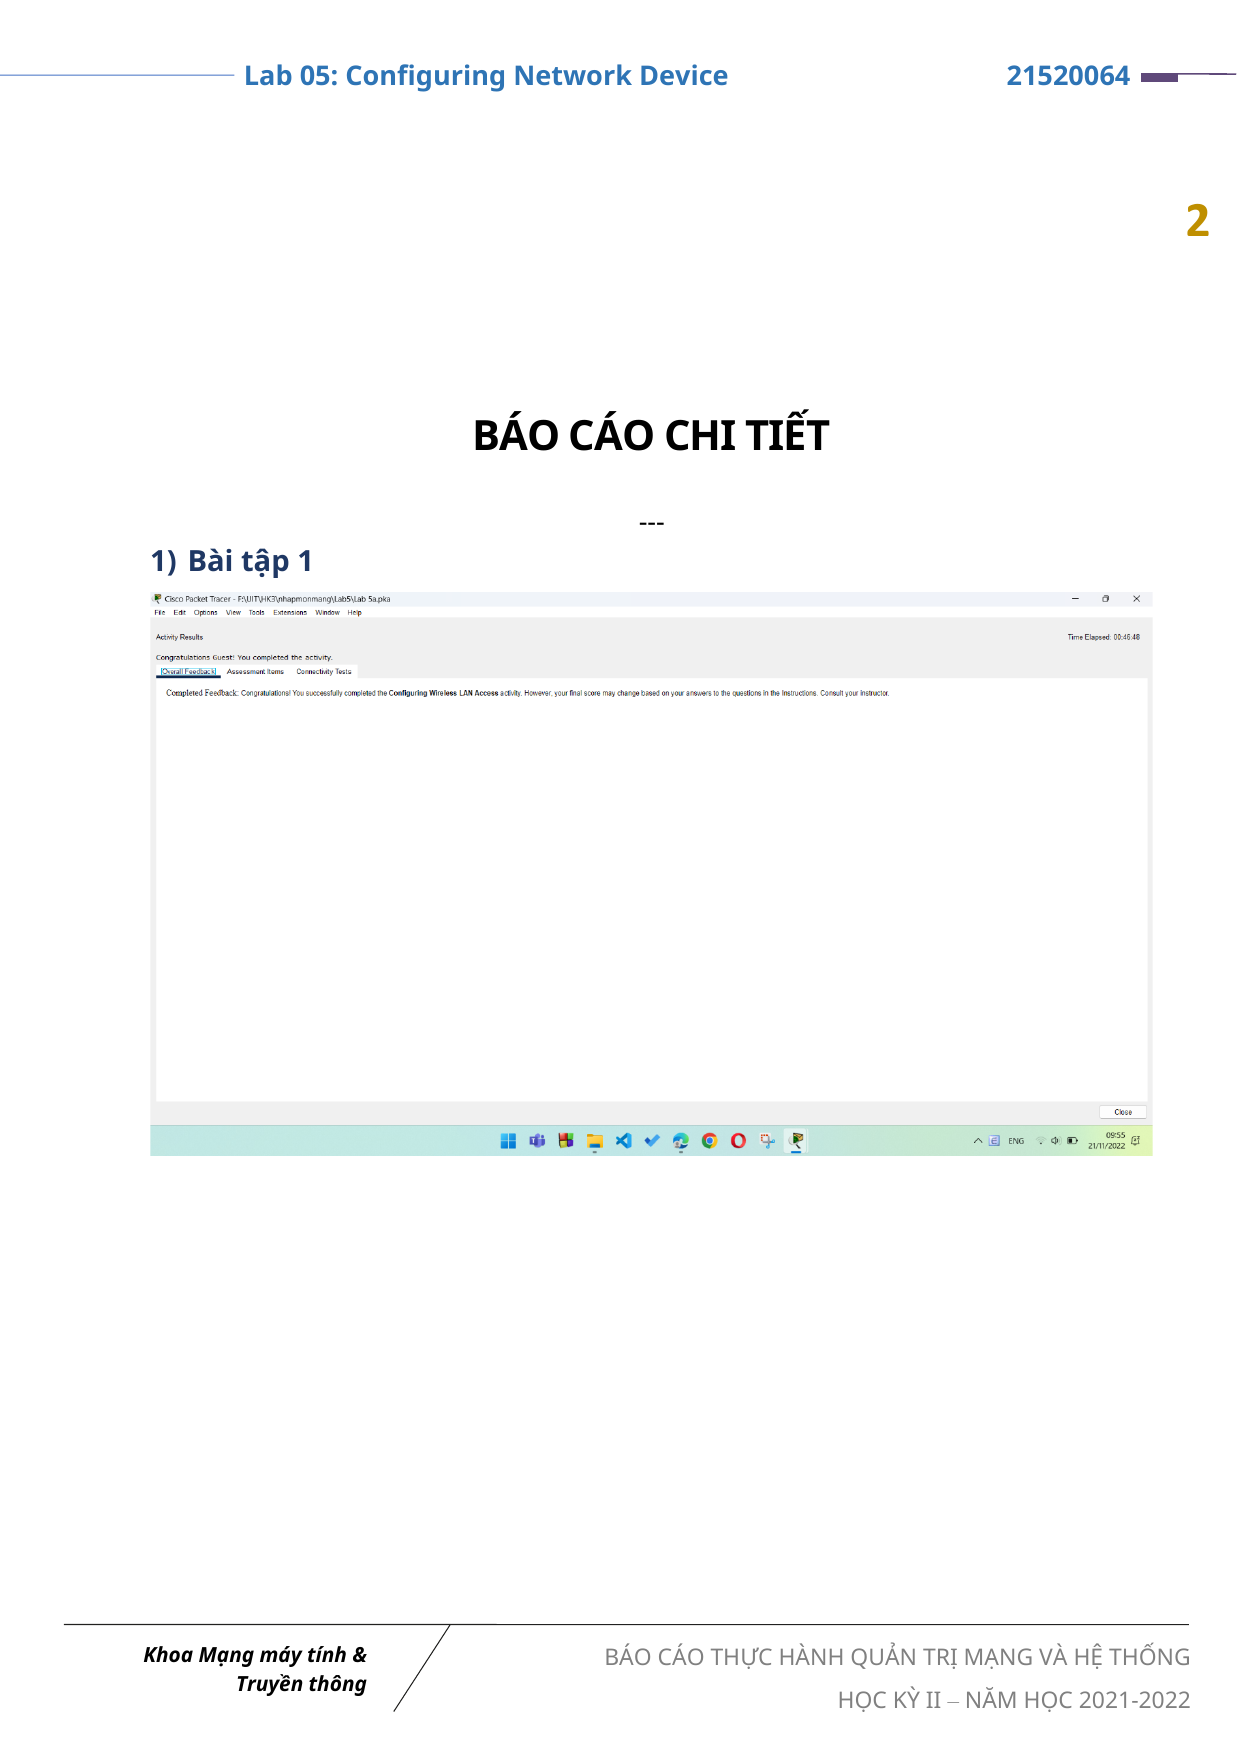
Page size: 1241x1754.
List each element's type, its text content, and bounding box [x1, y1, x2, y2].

title BÁO CÁO CHI TIẾT [150, 405, 1153, 462]
picture [150, 592, 1153, 1156]
text --- [150, 503, 1153, 540]
text Bài tập 1 [150, 540, 1153, 579]
